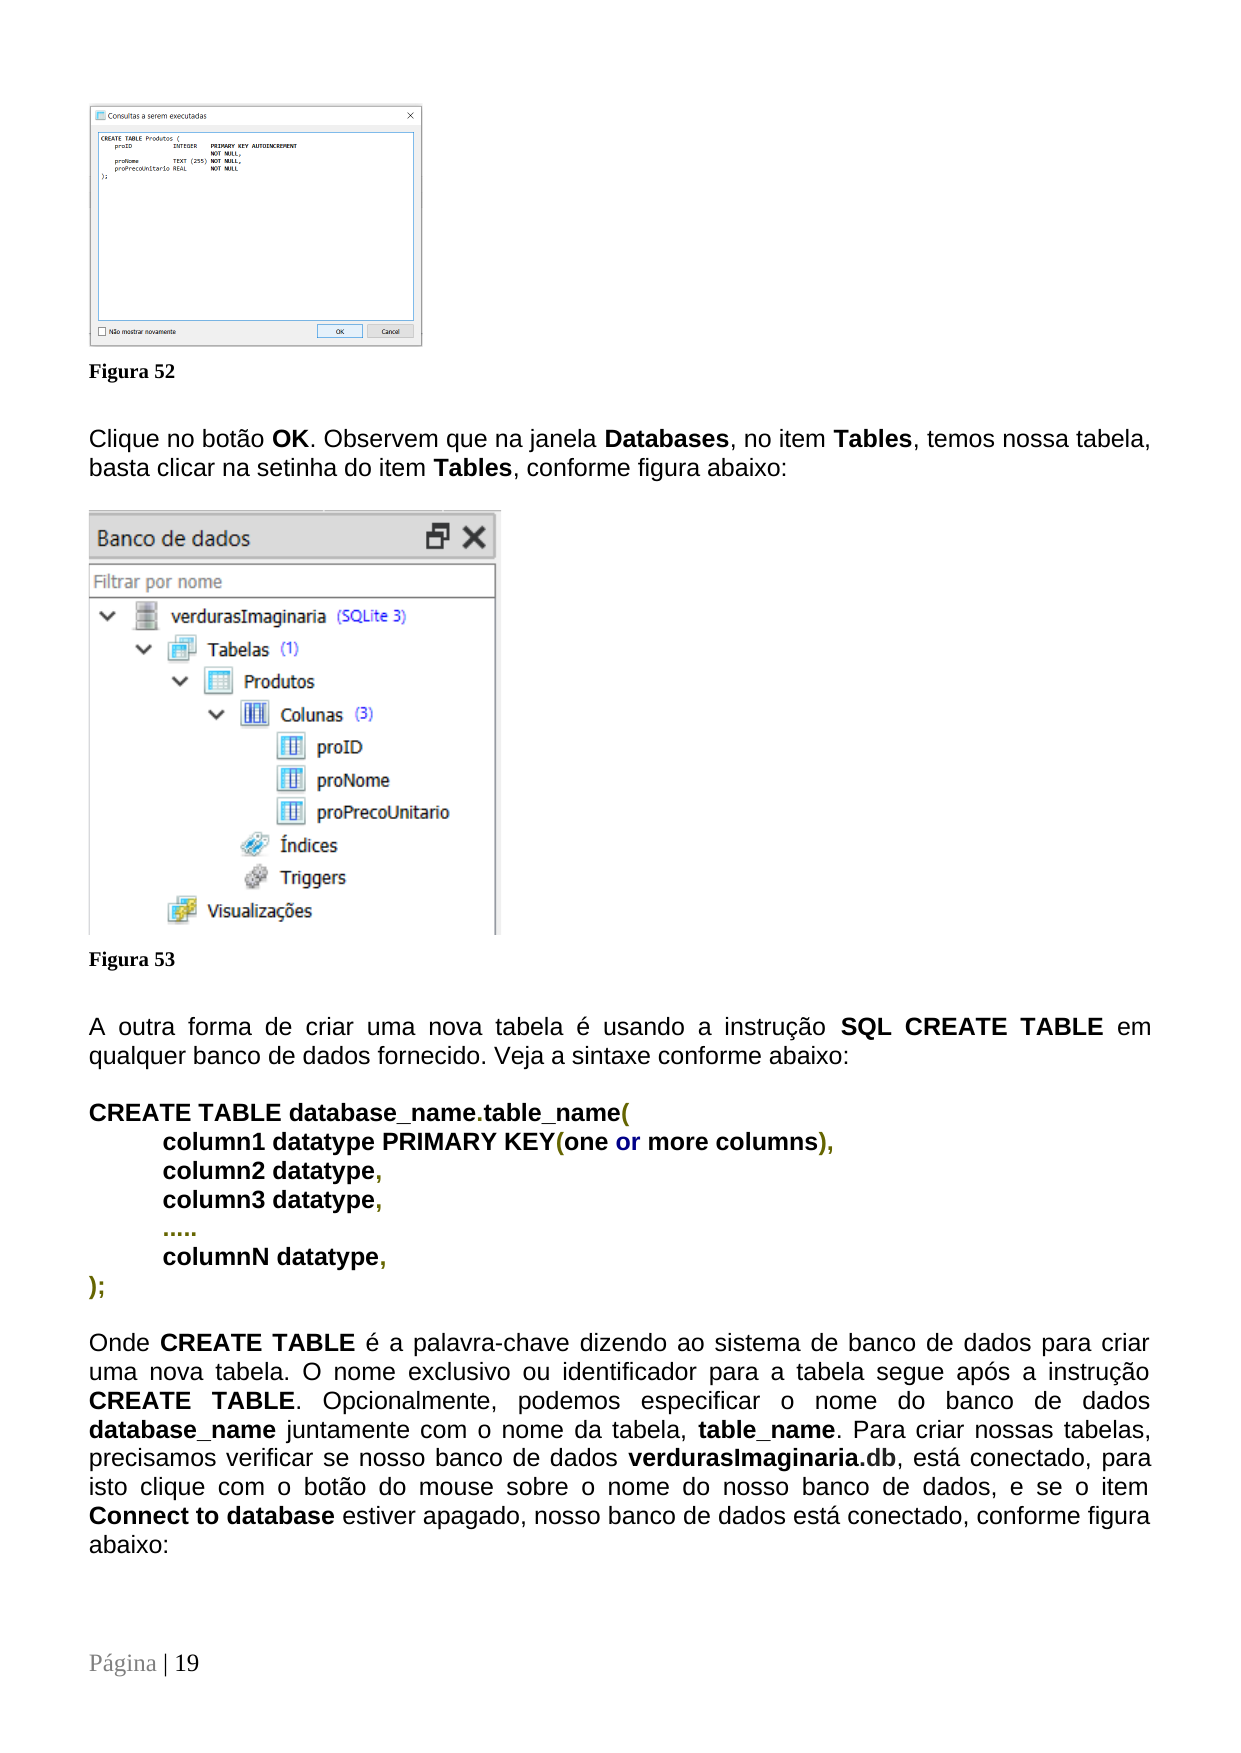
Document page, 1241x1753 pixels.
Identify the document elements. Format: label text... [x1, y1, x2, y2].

text column3 datatype, [89, 1185, 1152, 1213]
text ); [89, 1271, 1152, 1300]
text Clique no botão OK. Observem que na janela Databases, no item Tables, temos nossa tabela, basta clicar na setinha do item Tables, conforme figura abaixo: [89, 424, 1152, 482]
text ..... [89, 1213, 1152, 1242]
text columnN datatype, [89, 1242, 1152, 1271]
text Onde CREATE TABLE é a palavra-chave dizendo ao sistema de banco de dados para criar uma nova tabela. O nome exclusivo ou identificador para a tabela segue após a instrução CREATE TABLE. Opcionalmente, podemos especificar o nome do banco de dados database_name juntamente com o nome da tabela, table_name. Para criar nossas tabelas, precisamos verificar se nosso banco de dados verdurasImaginaria.db, está conectado, para isto clique com o botão do mouse sobre o nome do nosso banco de dados, e se o item Connect to database estiver apagado, nosso banco de dados está conectado, conforme figura abaixo: [89, 1328, 1152, 1558]
text Figura 53 [89, 947, 1152, 971]
text column1 datatype PRIMARY KEY(one or more columns), [89, 1127, 1152, 1156]
text column2 datatype, [89, 1156, 1152, 1185]
picture [88, 510, 502, 935]
picture [88, 103, 423, 347]
text A outra forma de criar uma nova tabela é usando a instrução SQL CREATE TABLE em qualquer banco de dados fornecido. Veja a sintaxe conforme abaixo: [89, 1012, 1152, 1070]
text Figura 52 [89, 359, 1152, 383]
text CREATE TABLE database_name.table_name( [89, 1098, 1152, 1127]
